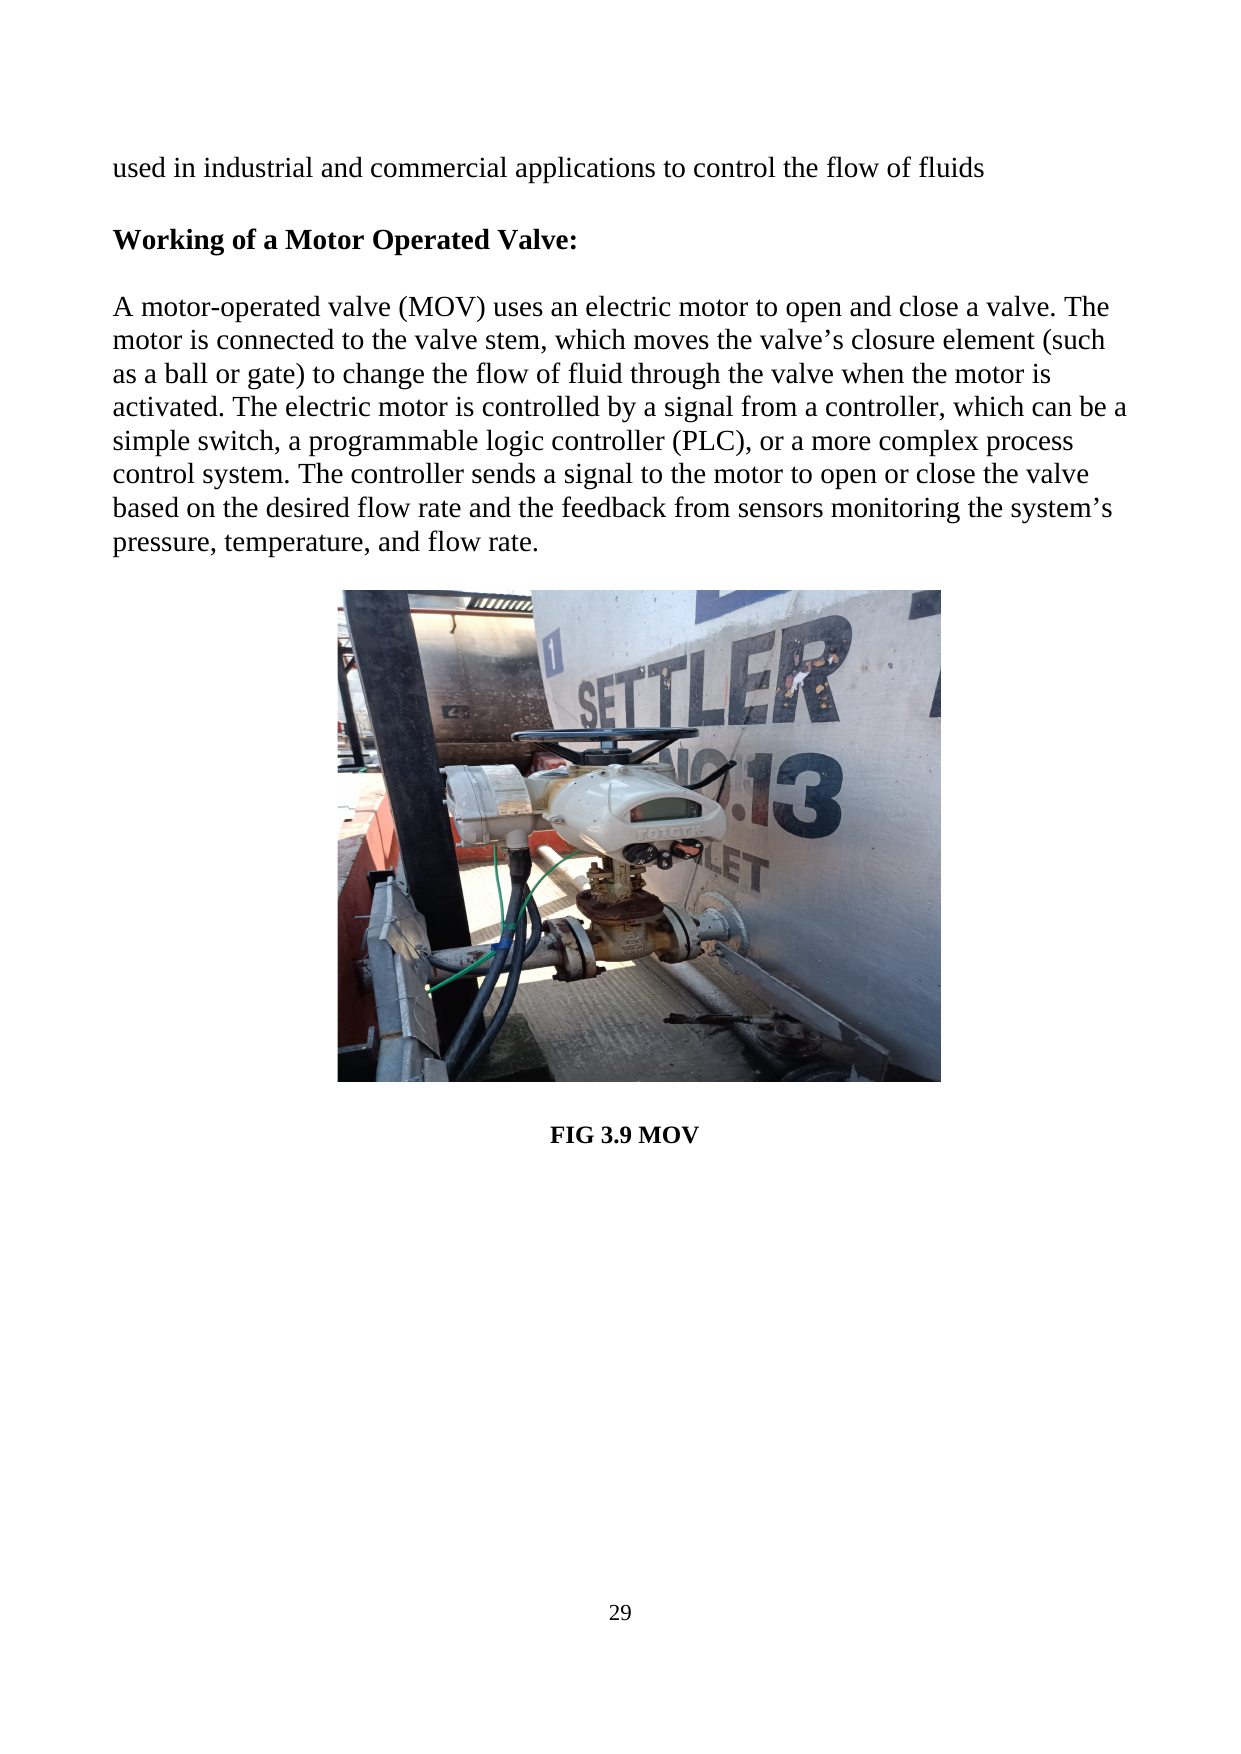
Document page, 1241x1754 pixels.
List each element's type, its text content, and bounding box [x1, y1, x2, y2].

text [112, 150, 1128, 183]
text FIG 3.9 MOV [337, 1120, 1128, 1149]
text A motor-operated valve (MOV) uses an electric motor to open and close a valve. The motor is connected to the valve stem, which moves the valve’s closure element (such as a ball or gate) to change the flow of fluid through the valve when the motor is activated. The electric motor is controlled by a signal from a controller, which can be a simple switch, a programmable logic controller (PLC), or a more complex process control system. The controller sends a signal to the motor to open or close the valve based on the desired flow rate and the feedback from sensors monitoring the system’s pressure, temperature, and flow rate. [112, 289, 1128, 557]
text Working of a Motor Operated Valve: [112, 222, 1128, 255]
picture [337, 590, 941, 1082]
